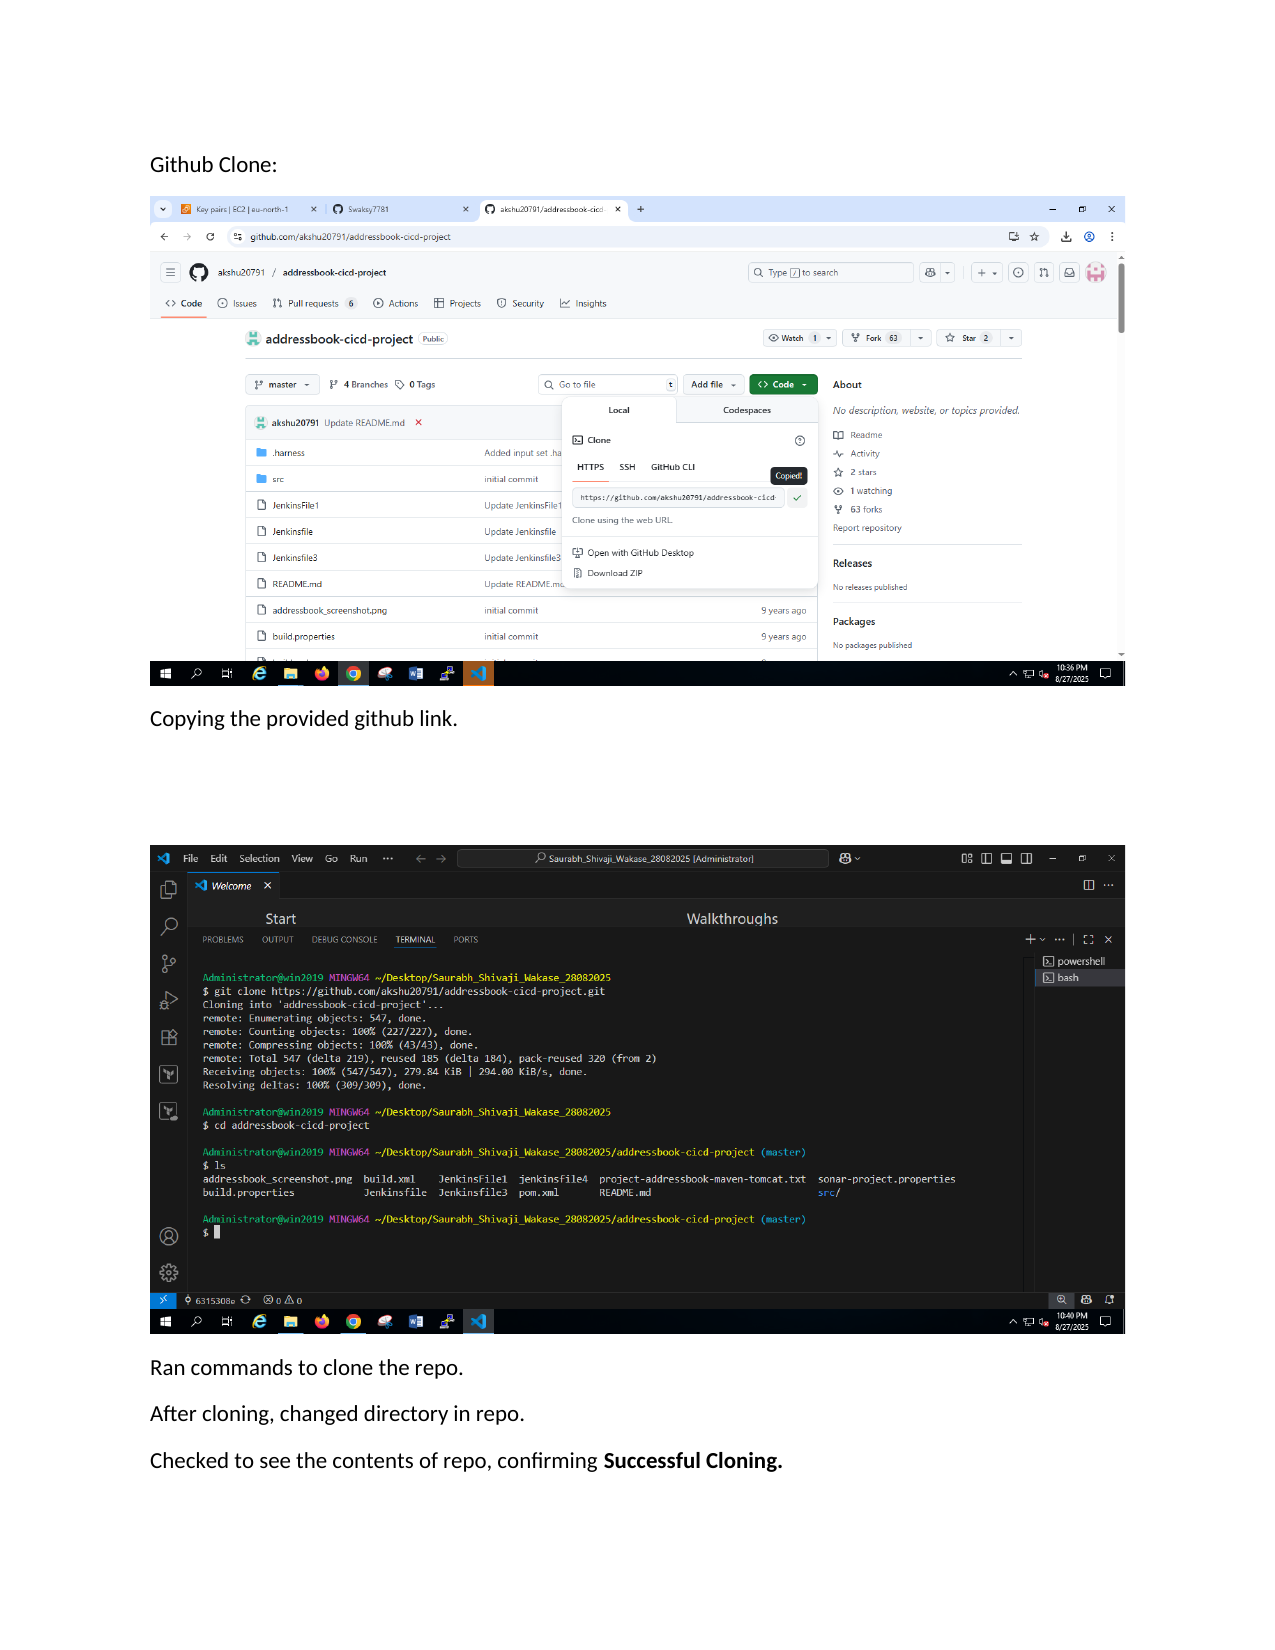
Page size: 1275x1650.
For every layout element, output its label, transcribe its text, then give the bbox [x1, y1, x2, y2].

picture [150, 845, 1125, 1334]
text After cloning, changed directory in repo. [150, 1399, 1125, 1428]
text Github Clone: [150, 150, 1125, 178]
text Ran commands to clone the repo. [150, 1353, 1125, 1381]
picture [150, 196, 1125, 686]
text Copying the provided github link. [150, 704, 1125, 732]
text Checked to see the contents of repo, confirming Successful Cloning. [150, 1446, 1125, 1474]
